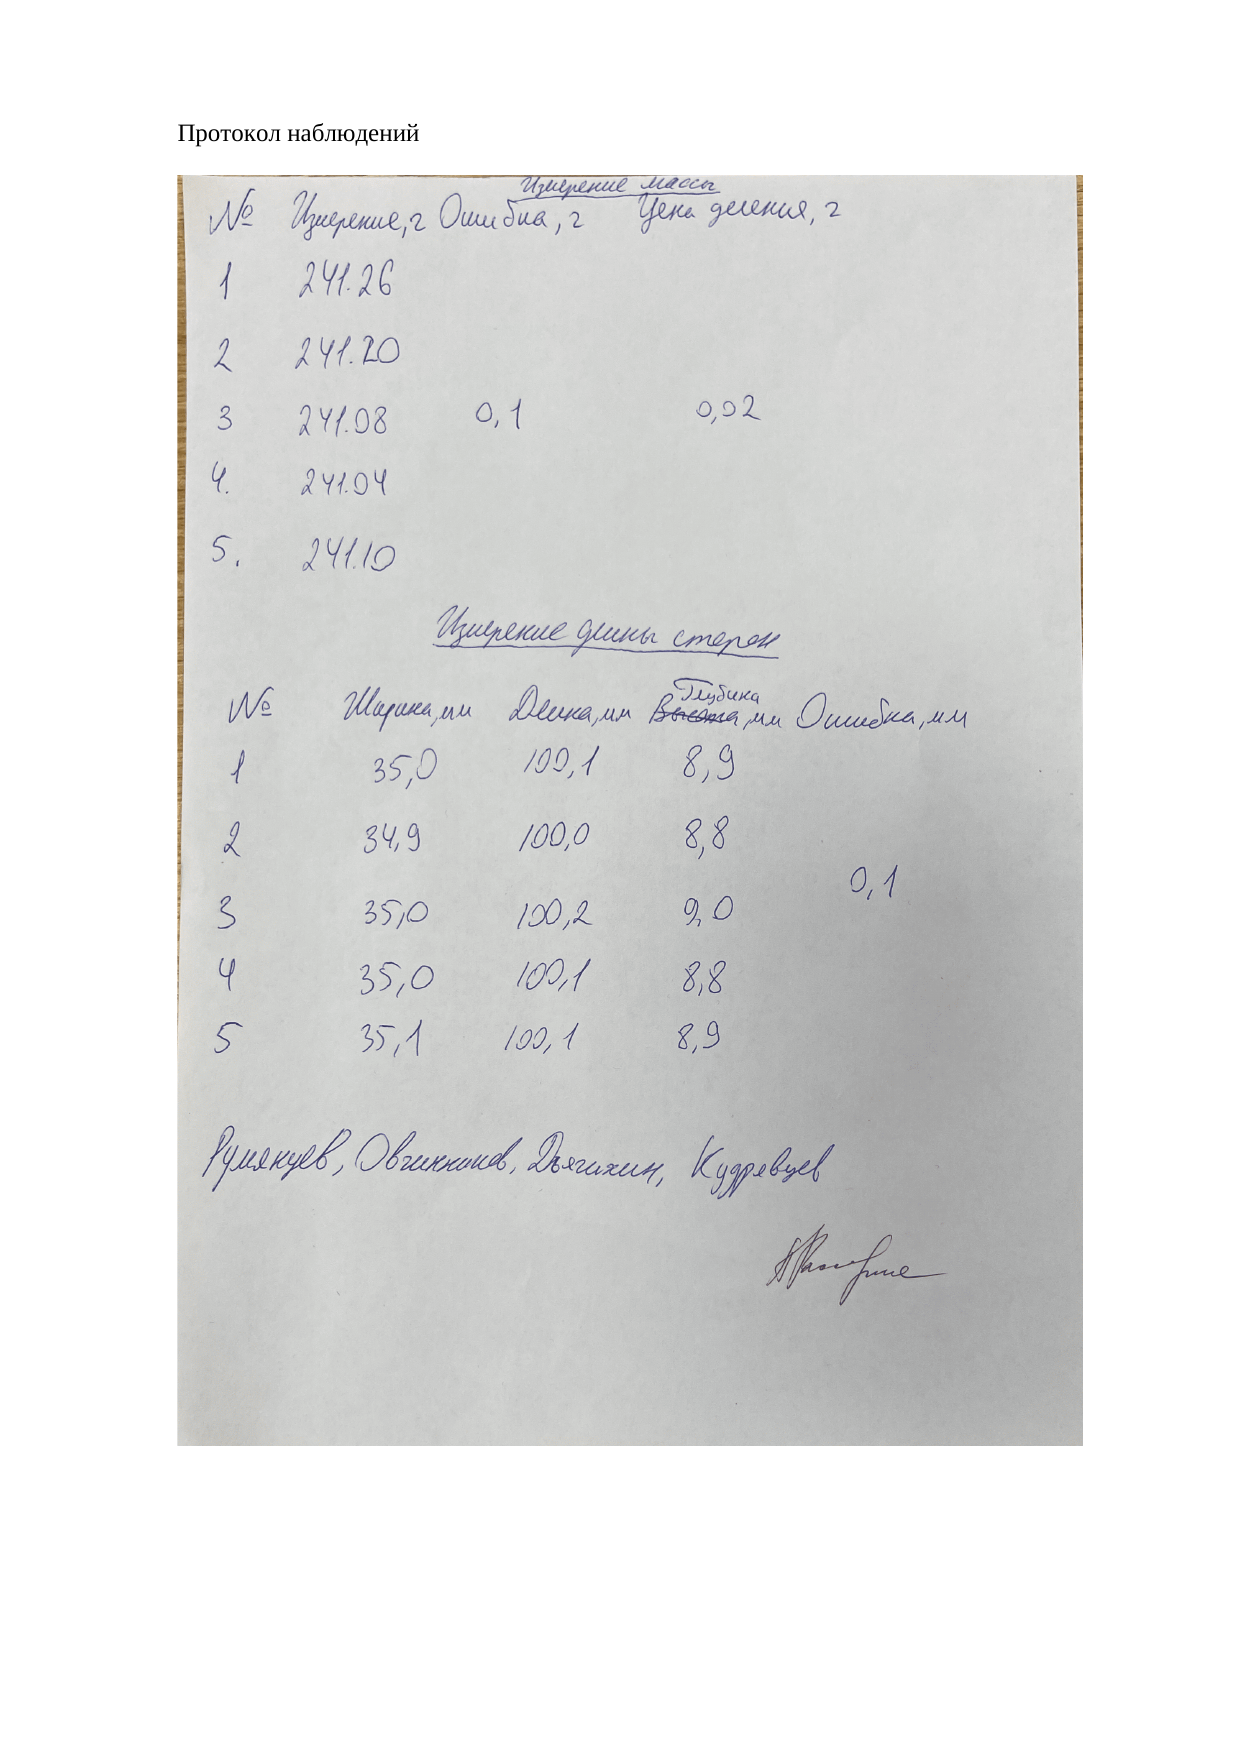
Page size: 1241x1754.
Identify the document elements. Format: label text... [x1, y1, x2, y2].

picture [177, 175, 1083, 1446]
text Протокол наблюдений [177, 118, 1152, 147]
